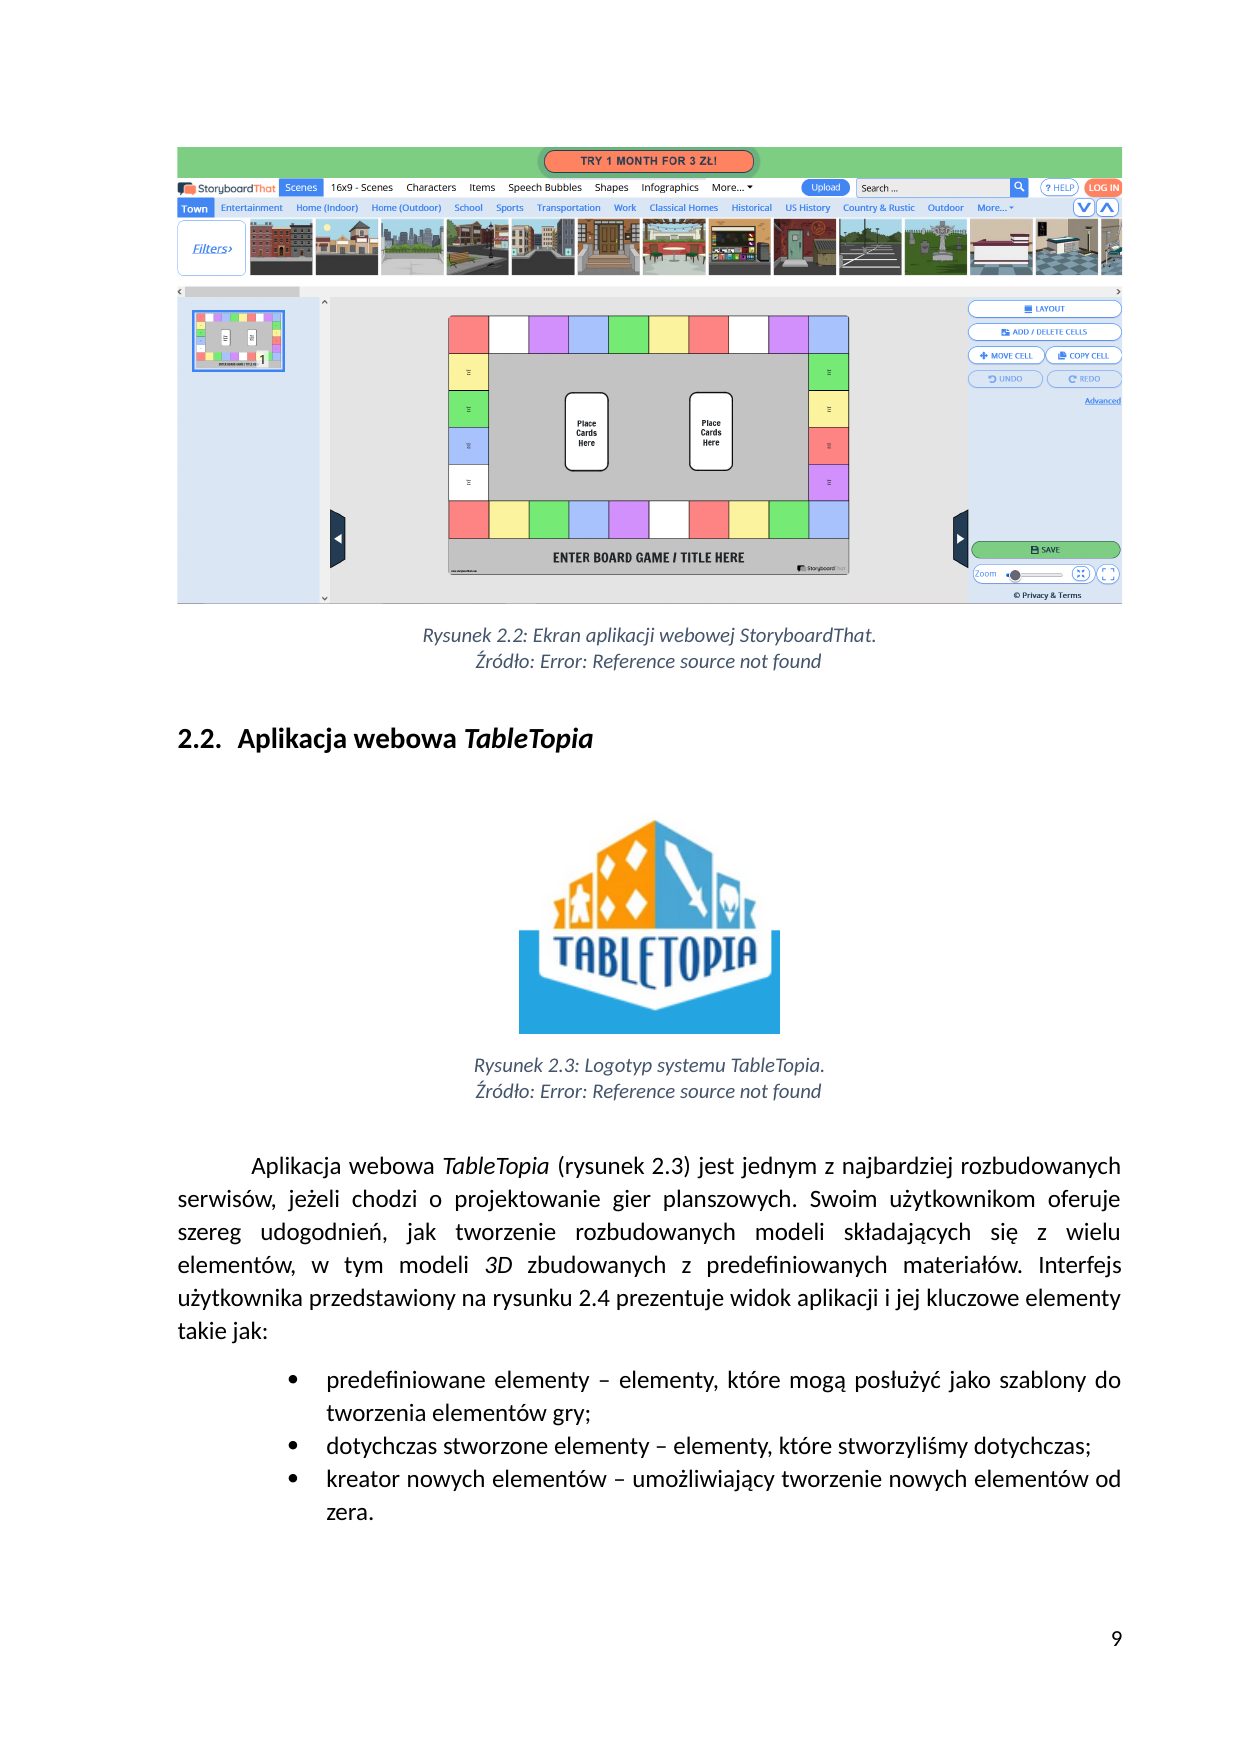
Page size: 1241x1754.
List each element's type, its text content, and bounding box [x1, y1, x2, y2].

list kreator nowych elementów – umożliwiający tworzenie nowych elementów od zera. [288, 1463, 1122, 1527]
list predefiniowane elementy – elementy, które mogą posłużyć jako szablony do tworzenia elementów gry; [288, 1364, 1122, 1428]
picture [519, 805, 780, 1034]
text Rysunek 2.2: Ekran aplikacji webowej StoryboardThat. [177, 622, 1122, 648]
subtitle Aplikacja webowa TableTopia [177, 720, 1122, 756]
text Rysunek 2.3: Logotyp systemu TableTopia. [177, 1052, 1122, 1078]
picture [177, 147, 1123, 604]
text Aplikacja webowa TableTopia (rysunek 2.3) jest jednym z najbardziej rozbudowanych serwisów, jeżeli chodzi o projektowanie gier planszowych. Swoim użytkownikom oferuje szereg udogodnień, jak tworzenie rozbudowanych modeli składających się z wielu elementów, w tym modeli 3D zbudowanych z predefiniowanych materiałów. Interfejs użytkownika przedstawiony na rysunku 2.4 prezentuje widok aplikacji i jej kluczowe elementy takie jak: [177, 1150, 1122, 1345]
list dotychczas stworzone elementy – elementy, które stworzyliśmy dotychczas; [288, 1430, 1122, 1461]
